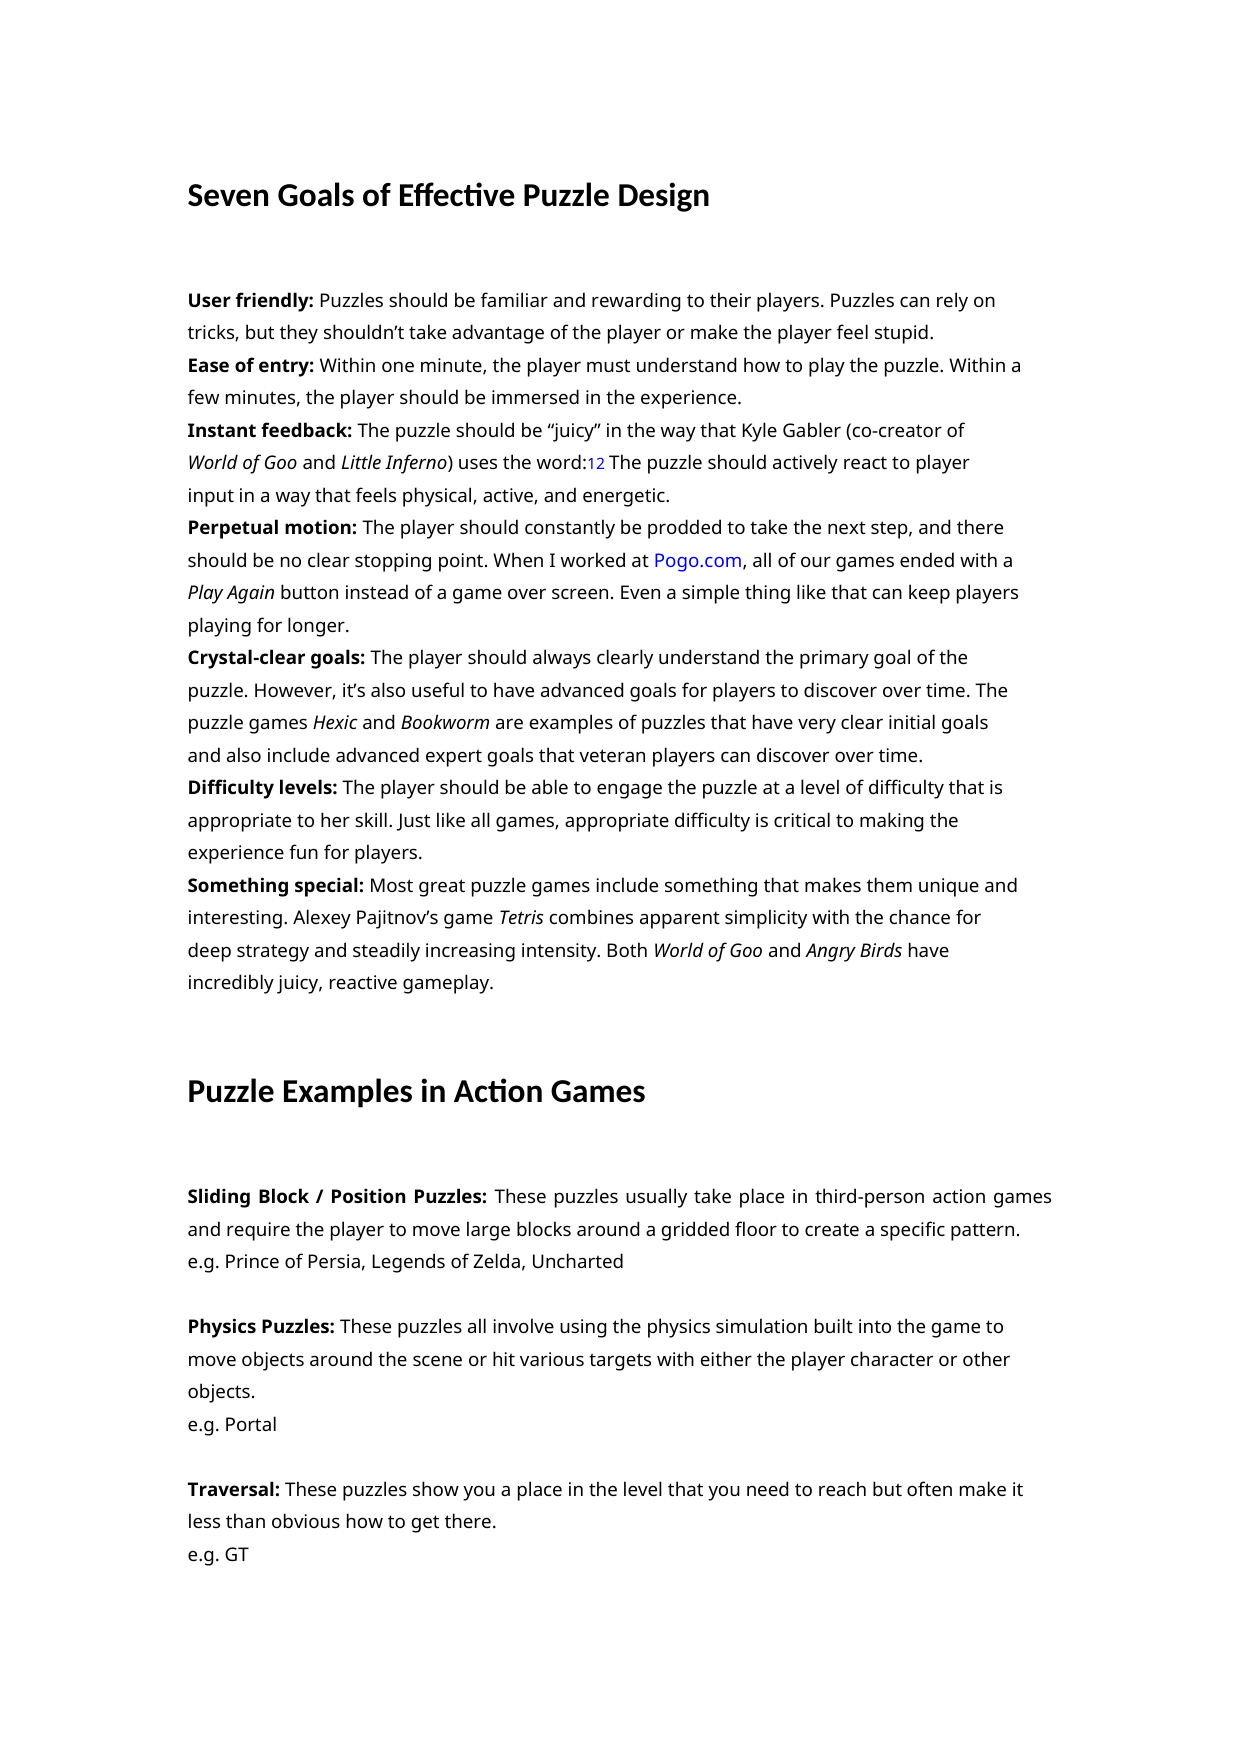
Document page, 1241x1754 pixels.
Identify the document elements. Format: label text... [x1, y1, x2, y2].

text e.g. Prince of Persia, Legends of Zelda, Uncharted [187, 1245, 1053, 1278]
text Ease of entry: Within one minute, the player must understand how to play the puzzle. Within a [187, 349, 1053, 381]
subtitle Seven Goals of Effective Puzzle Design [187, 162, 1053, 227]
text e.g. GT [187, 1538, 1053, 1570]
text input in a way that feels physical, active, and energetic. [187, 479, 1053, 511]
text Physics Puzzles: These puzzles all involve using the physics simulation built into the game to move objects around the scene or hit various targets with either the player character or other objects. [187, 1310, 1053, 1408]
text Crystal-clear goals: The player should always clearly understand the primary goal of the [187, 641, 1053, 674]
text puzzle. However, it’s also useful to have advanced goals for players to discover over time. The [187, 674, 1053, 706]
text Perpetual motion: The player should constantly be prodded to take the next step, and there [187, 511, 1053, 544]
text appropriate to her skill. Just like all games, appropriate difficulty is critical to making the [187, 804, 1053, 836]
text Traversal: These puzzles show you a place in the level that you need to reach but often make it less than obvious how to get there. [187, 1473, 1053, 1538]
text few minutes, the player should be immersed in the experience. [187, 381, 1053, 414]
text Something special: Most great puzzle games include something that makes them unique and [187, 869, 1053, 901]
text Sliding Block / Position Puzzles: These puzzles usually take place in third-person action games and require the player to move large blocks around a gridded floor to create a specific pattern. [187, 1180, 1053, 1245]
text experience fun for players. [187, 836, 1053, 869]
text playing for longer. [187, 609, 1053, 641]
text interesting. Alexey Pajitnov’s game Tetris combines apparent simplicity with the chance for [187, 901, 1053, 934]
text should be no clear stopping point. When I worked at Pogo.com, all of our games ended with a [187, 544, 1053, 576]
text e.g. Portal [187, 1408, 1053, 1440]
text puzzle games Hexic and Bookworm are examples of puzzles that have very clear initial goals [187, 706, 1053, 739]
text Difficulty levels: The player should be able to engage the puzzle at a level of difficulty that is [187, 771, 1053, 804]
text deep strategy and steadily increasing intensity. Both World of Goo and Angry Birds have [187, 934, 1053, 966]
text and also include advanced expert goals that veteran players can discover over time. [187, 739, 1053, 771]
text User friendly: Puzzles should be familiar and rewarding to their players. Puzzles can rely on [187, 284, 1053, 316]
text Play Again button instead of a game over screen. Even a simple thing like that can keep players [187, 576, 1053, 609]
text Instant feedback: The puzzle should be “juicy” in the way that Kyle Gabler (co-creator of [187, 414, 1053, 446]
text incredibly juicy, reactive gameplay. [187, 966, 1053, 999]
text World of Goo and Little Inferno) uses the word:12 The puzzle should actively react to player [187, 446, 1053, 479]
text tricks, but they shouldn’t take advantage of the player or make the player feel stupid. [187, 316, 1053, 349]
subtitle Puzzle Examples in Action Games [187, 1058, 1053, 1123]
